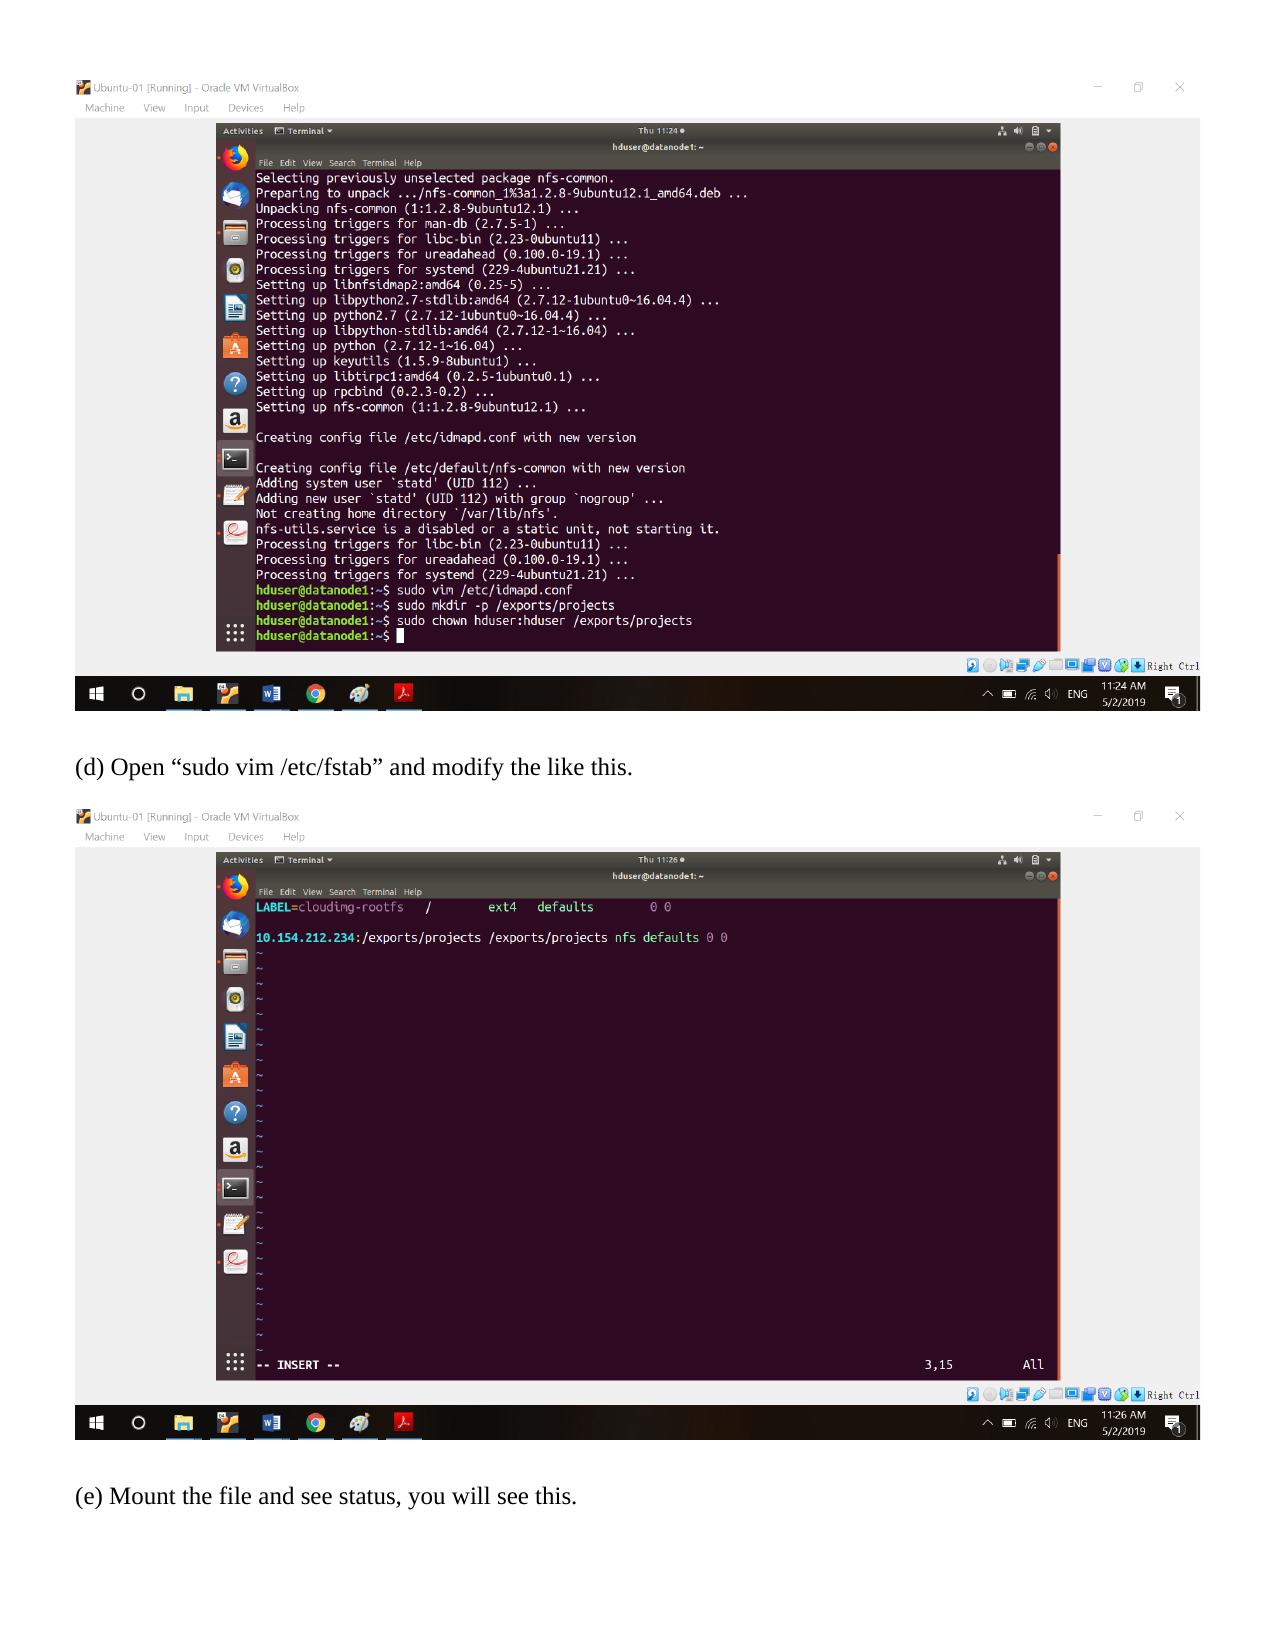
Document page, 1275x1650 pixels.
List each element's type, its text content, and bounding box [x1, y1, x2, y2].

text (e) Mount the file and see status, you will see this. [75, 1479, 1200, 1512]
picture [75, 806, 1200, 1440]
text (d) Open “sudo vim /etc/fstab” and modify the like this. [75, 750, 1200, 783]
picture [75, 77, 1200, 711]
